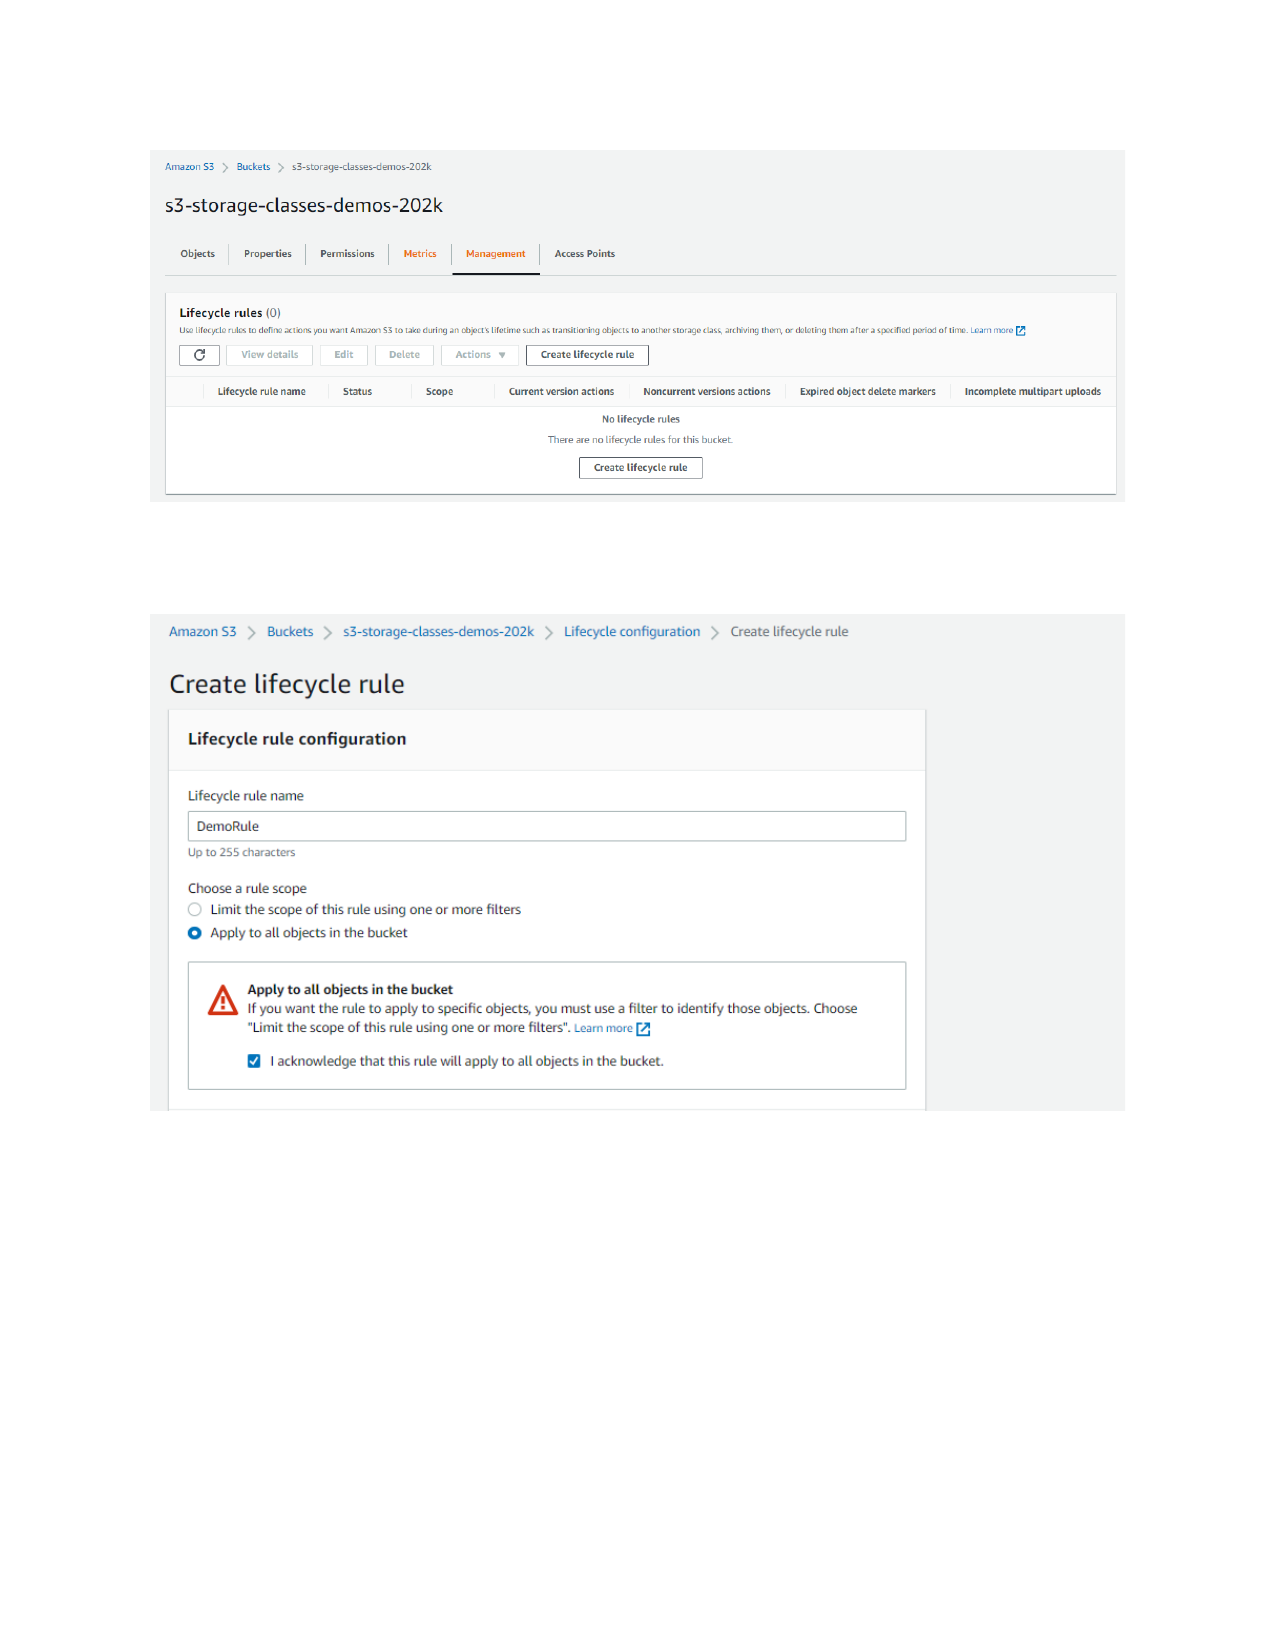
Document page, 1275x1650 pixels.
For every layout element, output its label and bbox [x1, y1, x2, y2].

picture [150, 614, 1125, 1111]
picture [150, 150, 1125, 502]
